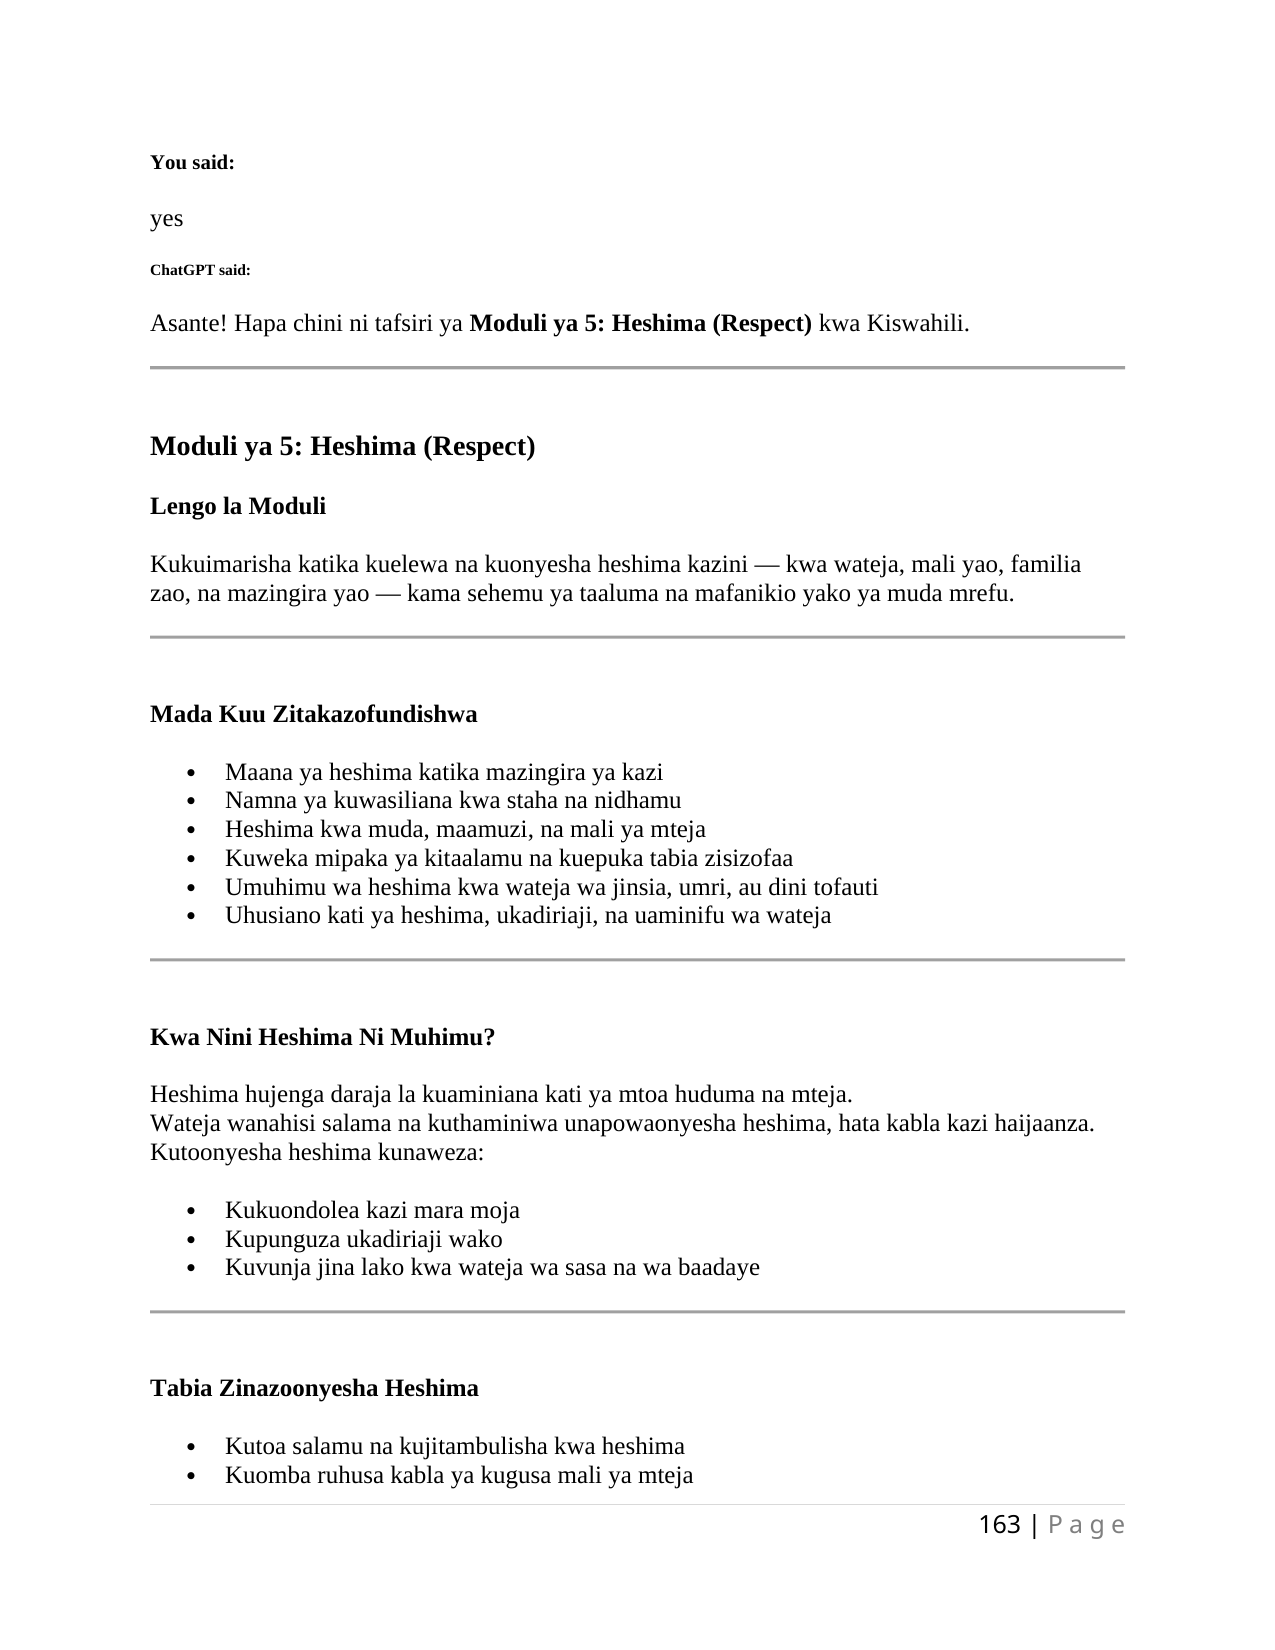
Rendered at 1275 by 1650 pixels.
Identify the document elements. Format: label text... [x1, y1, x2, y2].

list Umuhimu wa heshima kwa wateja wa jinsia, umri, au dini tofauti [187, 872, 1125, 900]
text yes [150, 203, 1125, 232]
text Moduli ya 5: Heshima (Respect) [150, 429, 1125, 462]
list Kuvunja jina lako kwa wateja wa sasa na wa baadaye [187, 1252, 1125, 1281]
text Asante! Hapa chini ni tafsiri ya Moduli ya 5: Heshima (Respect) kwa Kiswahili. [150, 308, 1125, 337]
text Kukuimarisha katika kuelewa na kuonyesha heshima kazini — kwa wateja, mali yao, familia zao, na mazingira yao — kama sehemu ya taaluma na mafanikio yako ya muda mrefu. [150, 549, 1125, 606]
text You said: [150, 150, 1125, 174]
list Kutoa salamu na kujitambulisha kwa heshima [187, 1431, 1125, 1460]
list Namna ya kuwasiliana kwa staha na nidhamu [187, 785, 1125, 814]
text ChatGPT said: [150, 261, 1125, 279]
list Kuomba ruhusa kabla ya kugusa mali ya mteja [187, 1460, 1125, 1489]
text Tabia Zinazoonyesha Heshima [150, 1373, 1125, 1402]
list Maana ya heshima katika mazingira ya kazi [187, 757, 1125, 785]
list Kuweka mipaka ya kitaalamu na kuepuka tabia zisizofaa [187, 843, 1125, 872]
list Uhusiano kati ya heshima, ukadiriaji, na uaminifu wa wateja [187, 900, 1125, 929]
list Kukuondolea kazi mara moja [187, 1195, 1125, 1224]
list Heshima kwa muda, maamuzi, na mali ya mteja [187, 814, 1125, 843]
list Kupunguza ukadiriaji wako [187, 1224, 1125, 1252]
text Mada Kuu Zitakazofundishwa [150, 699, 1125, 727]
text Heshima hujenga daraja la kuaminiana kati ya mtoa huduma na mteja. Wateja wanahisi salama na kuthaminiwa unapowaonyesha heshima, hata kabla kazi haijaanza. Kutoonyesha heshima kunaweza: [150, 1079, 1125, 1166]
text Kwa Nini Heshima Ni Muhimu? [150, 1022, 1125, 1050]
text Lengo la Moduli [150, 491, 1125, 520]
